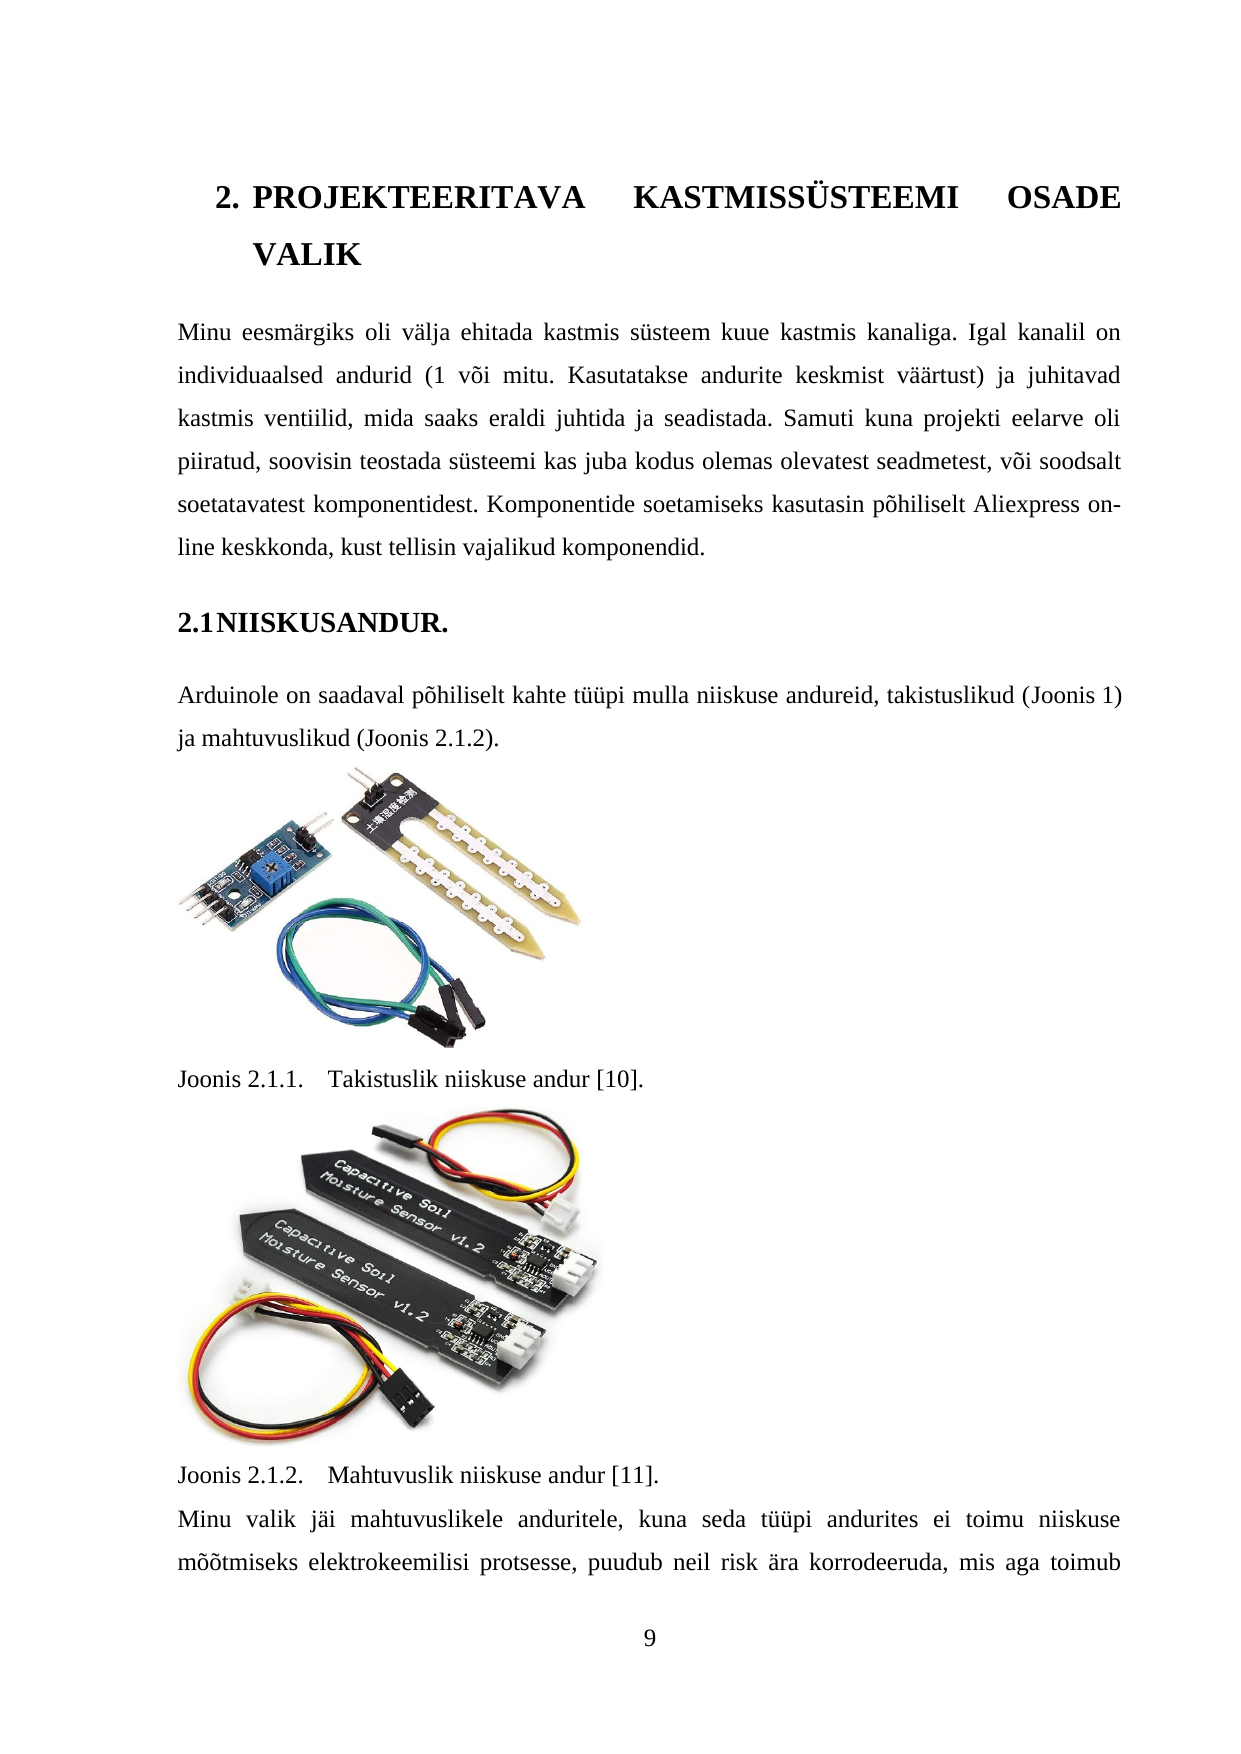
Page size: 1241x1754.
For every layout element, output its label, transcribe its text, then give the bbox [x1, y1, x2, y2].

list Takistuslik niiskuse andur . [177, 1064, 1122, 1092]
picture [177, 766, 583, 1050]
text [177, 1504, 1122, 1576]
text Minu eesmärgiks oli välja ehitada kastmis süsteem kuue kastmis kanaliga. Igal kanalil on individuaalsed andurid (1 või mitu. Kasutatakse andurite keskmist väärtust) ja juhitavad kastmis ventiilid, mida saaks eraldi juhtida ja seadistada. Samuti kuna projekti eelarve oli piiratud, soovisin teostada süsteemi kas juba kodus olemas olevatest seadmetest, või soodsalt soetatavatest komponentidest. Komponentide soetamiseks kasutasin põhiliselt Aliexpress on-line keskkonda, kust tellisin vajalikud komponendid. [177, 317, 1122, 561]
list Mahtuvuslik niiskuse andur . [177, 1461, 1122, 1489]
subtitle NIISKUSANDUR. [177, 605, 1122, 638]
text Arduinole on saadaval põhiliselt kahte tüüpi mulla niiskuse andureid, takistuslikud (Joonis 2.1.1) ja mahtuvuslikud (Joonis 2.1.2). [177, 680, 1122, 752]
subtitle PROJEKTEERITAVA KASTMISSÜSTEEMI OSADE VALIK [215, 177, 1122, 273]
picture [177, 1106, 604, 1447]
